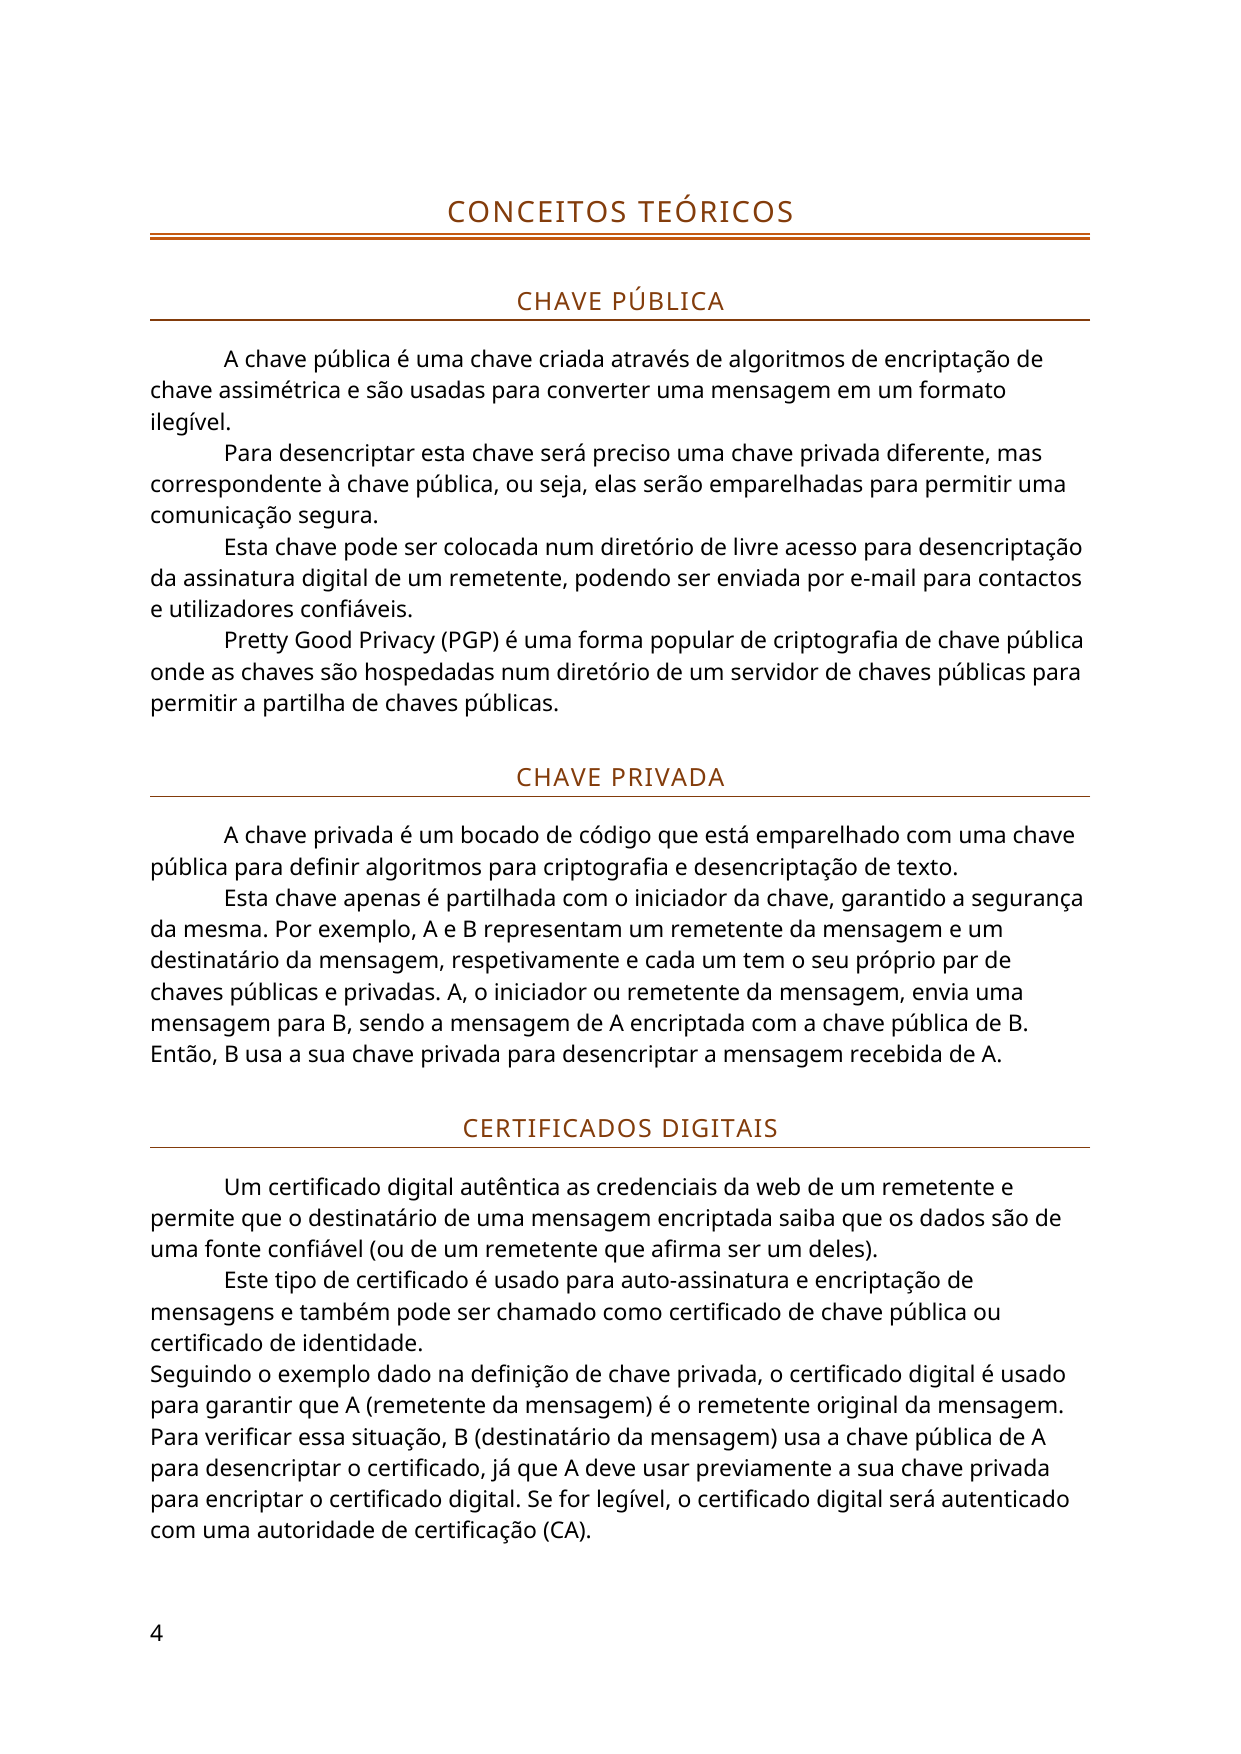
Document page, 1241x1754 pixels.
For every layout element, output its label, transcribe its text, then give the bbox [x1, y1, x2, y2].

text Pretty Good Privacy (PGP) é uma forma popular de criptografia de chave pública onde as chaves são hospedadas num diretório de um servidor de chaves públicas para permitir a partilha de chaves públicas. [150, 624, 1090, 718]
subtitle Chave Pública [150, 283, 1090, 319]
text A chave pública é uma chave criada através de algoritmos de encriptação de chave assimétrica e são usadas para converter uma mensagem em um formato ilegível. [150, 343, 1090, 437]
subtitle Conceitos Teóricos [150, 192, 1090, 233]
subtitle Certificados Digitais [150, 1111, 1090, 1147]
text A chave privada é um bocado de código que está emparelhado com uma chave pública para definir algoritmos para criptografia e desencriptação de texto. [150, 819, 1090, 882]
text Este tipo de certificado é usado para auto-assinatura e encriptação de mensagens e também pode ser chamado como certificado de chave pública ou certificado de identidade. [150, 1264, 1090, 1358]
text Um certificado digital autêntica as credenciais da web de um remetente e permite que o destinatário de uma mensagem encriptada saiba que os dados são de uma fonte confiável (ou de um remetente que afirma ser um deles). [150, 1171, 1090, 1264]
text Seguindo o exemplo dado na definição de chave privada, o certificado digital é usado para garantir que A (remetente da mensagem) é o remetente original da mensagem. Para verificar essa situação, B (destinatário da mensagem) usa a chave pública de A para desencriptar o certificado, já que A deve usar previamente a sua chave privada para encriptar o certificado digital. Se for legível, o certificado digital será autenticado com uma autoridade de certificação (CA). [150, 1358, 1090, 1546]
text Esta chave pode ser colocada num diretório de livre acesso para desencriptação da assinatura digital de um remetente, podendo ser enviada por e-mail para contactos e utilizadores confiáveis. [150, 531, 1090, 624]
text Esta chave apenas é partilhada com o iniciador da chave, garantido a segurança da mesma. Por exemplo, A e B representam um remetente da mensagem e um destinatário da mensagem, respetivamente e cada um tem o seu próprio par de chaves públicas e privadas. A, o iniciador ou remetente da mensagem, envia uma mensagem para B, sendo a mensagem de A encriptada com a chave pública de B. Então, B usa a sua chave privada para desencriptar a mensagem recebida de A. [150, 882, 1090, 1069]
text Para desencriptar esta chave será preciso uma chave privada diferente, mas correspondente à chave pública, ou seja, elas serão emparelhadas para permitir uma comunicação segura. [150, 437, 1090, 531]
subtitle Chave Privada [150, 760, 1090, 796]
